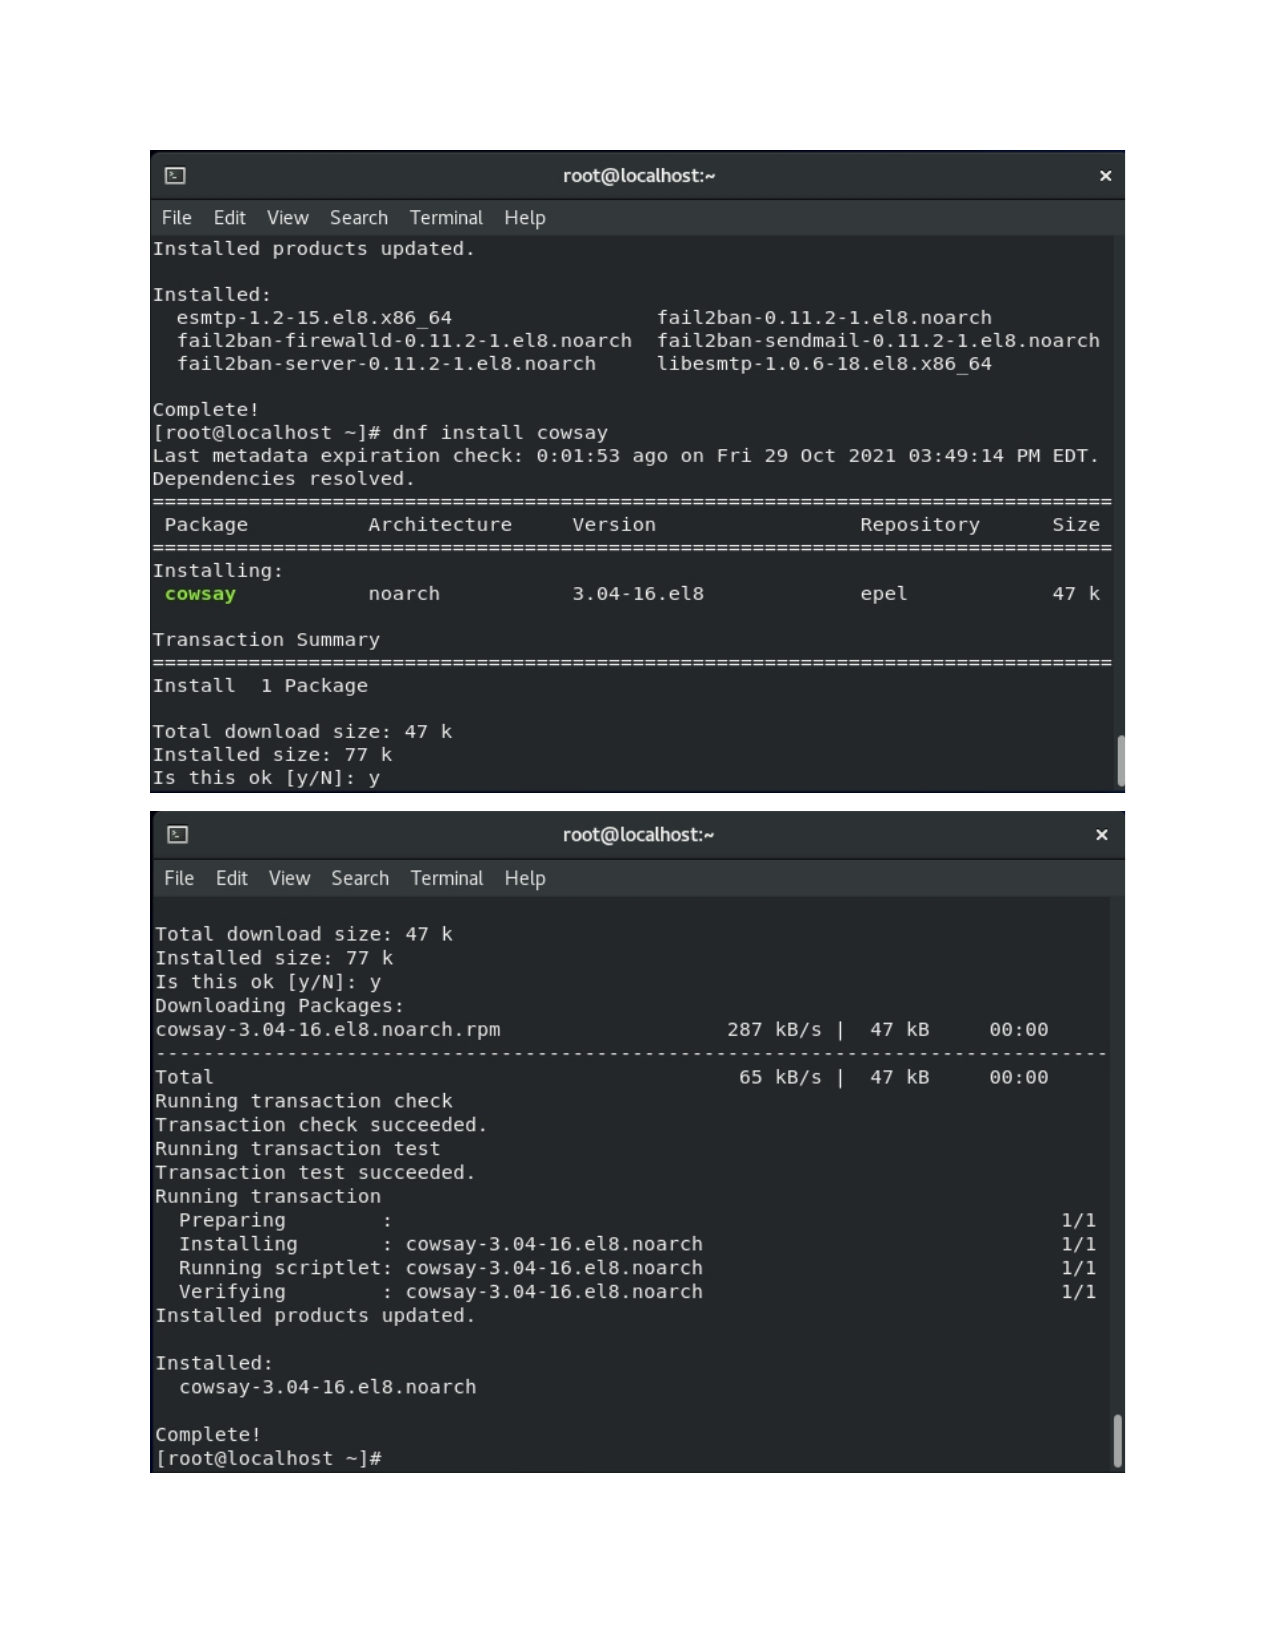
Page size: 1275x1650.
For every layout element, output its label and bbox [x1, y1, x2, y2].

picture [150, 811, 1125, 1473]
picture [150, 150, 1125, 793]
